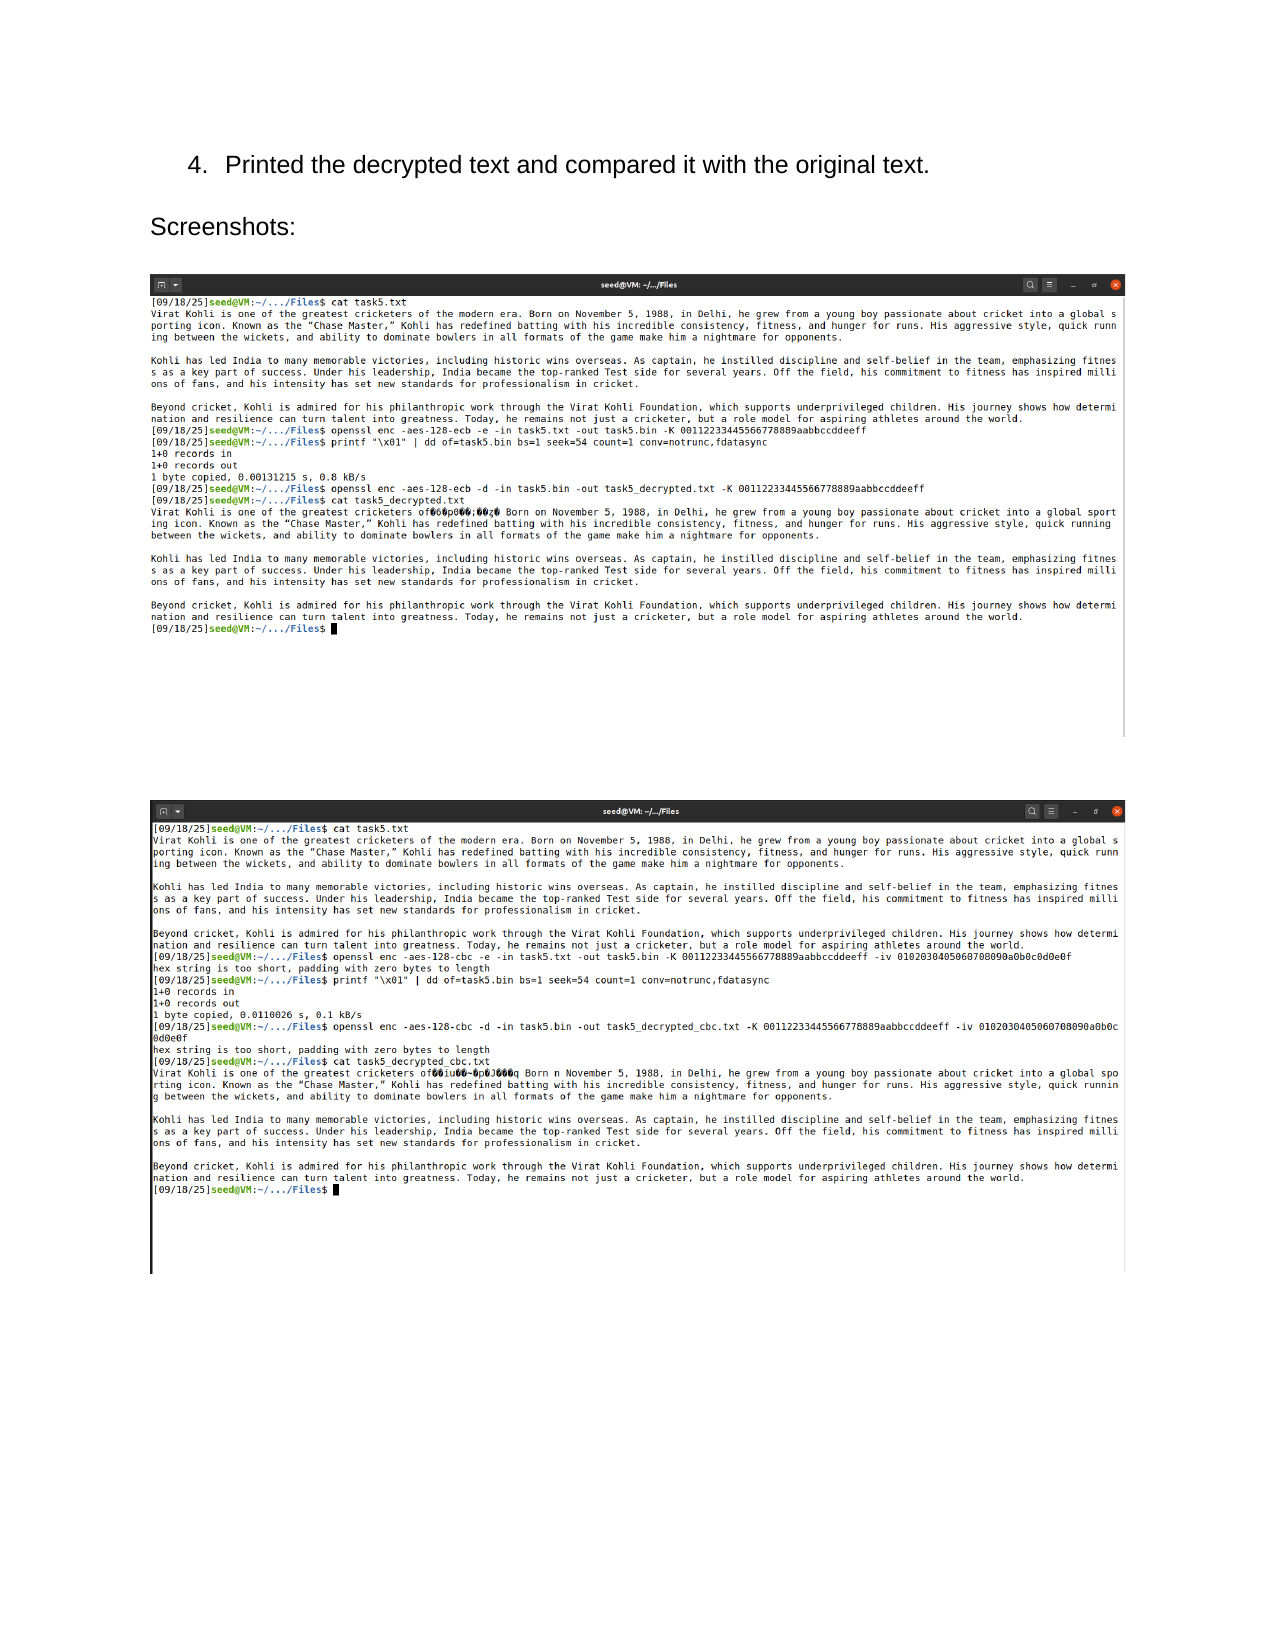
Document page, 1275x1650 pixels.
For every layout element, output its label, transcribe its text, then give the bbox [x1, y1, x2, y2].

picture [150, 800, 1125, 1274]
text Screenshots: [150, 212, 1125, 241]
list Printed the decrypted text and compared it with the original text. [187, 150, 1125, 179]
picture [150, 274, 1125, 737]
